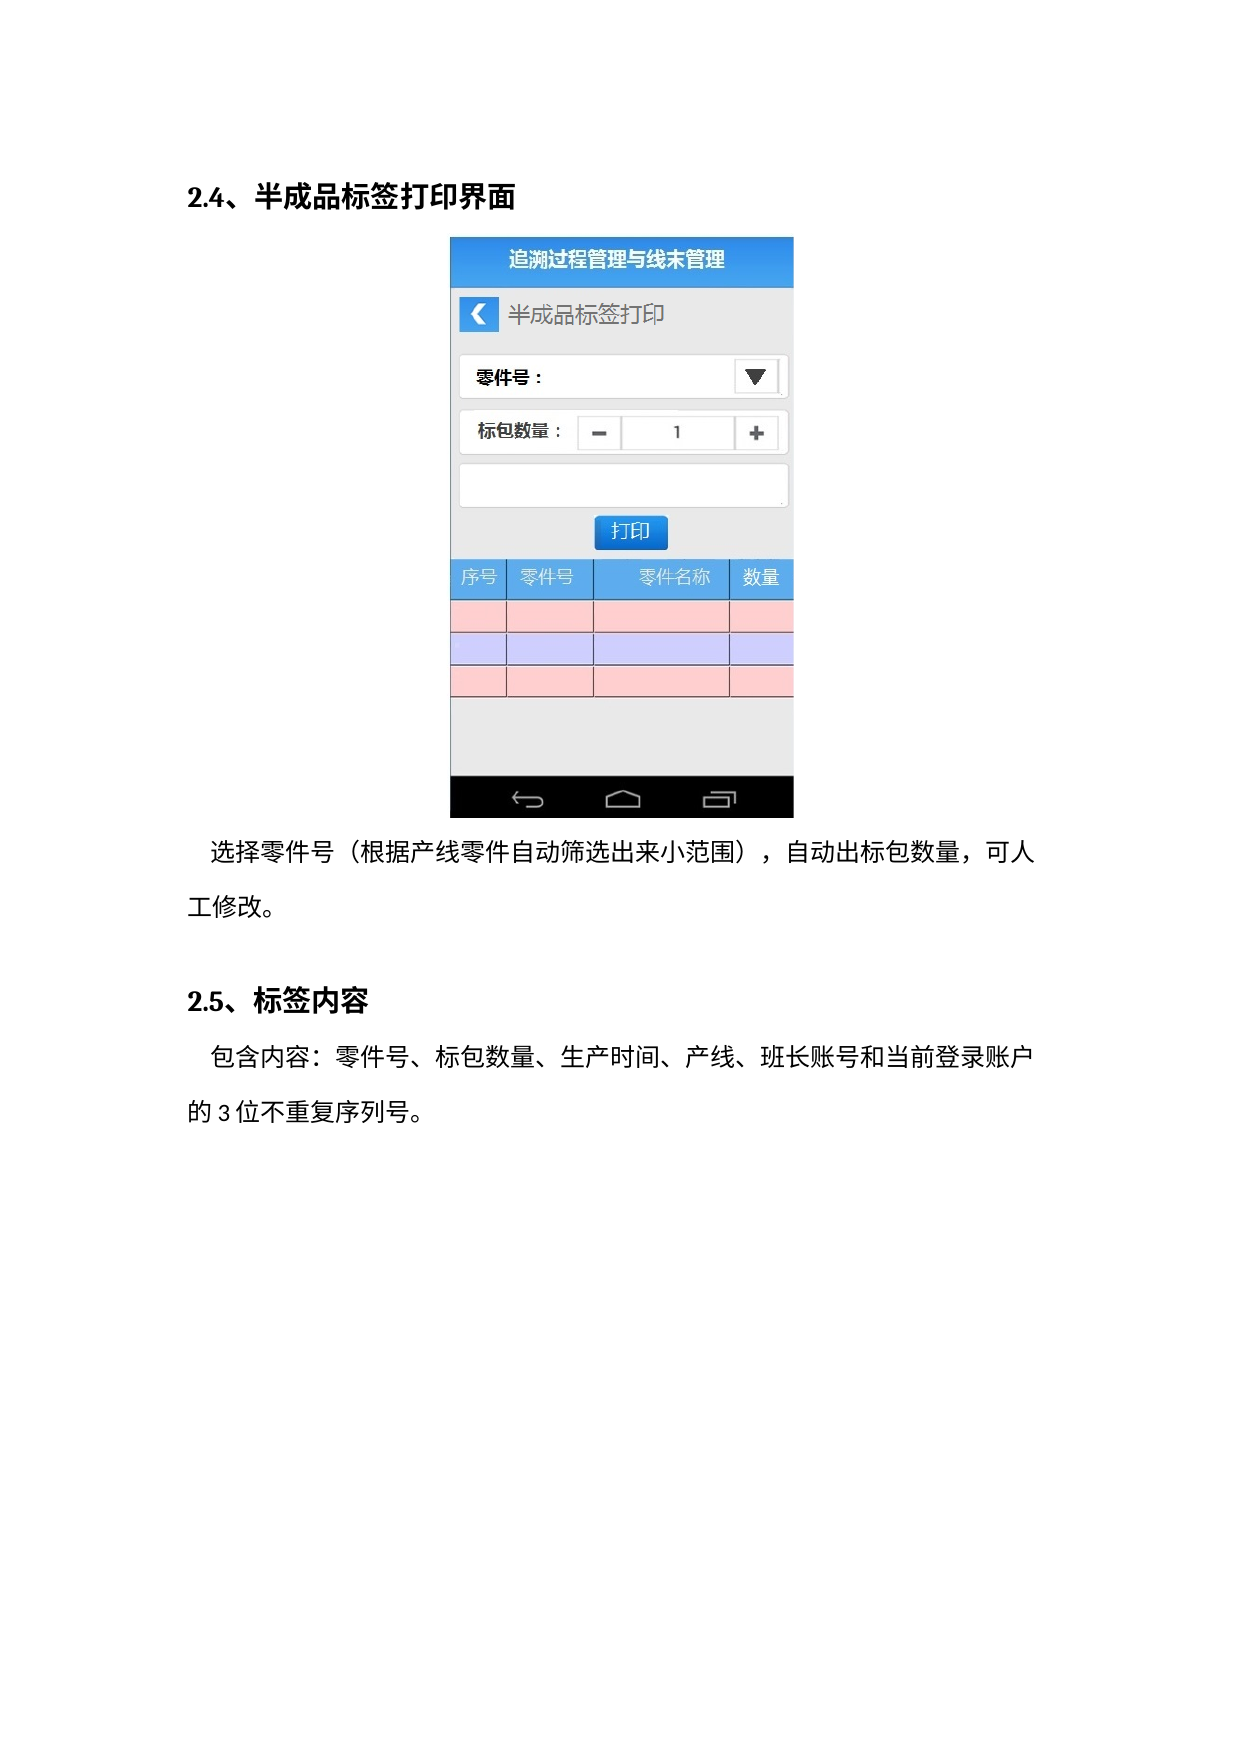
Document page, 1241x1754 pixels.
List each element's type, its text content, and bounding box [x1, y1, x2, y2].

text 包含内容：零件号、标包数量、生产时间、产线、班长账号和当前登录账户的3位不重复序列号。 [187, 1038, 1053, 1128]
picture [446, 233, 794, 818]
subtitle 2.5、标签内容 [187, 967, 1053, 1032]
subtitle 2.4、半成品标签打印界面 [187, 162, 1053, 227]
text 选择零件号（根据产线零件自动筛选出来小范围），自动出标包数量，可人工修改。 [187, 833, 1053, 923]
